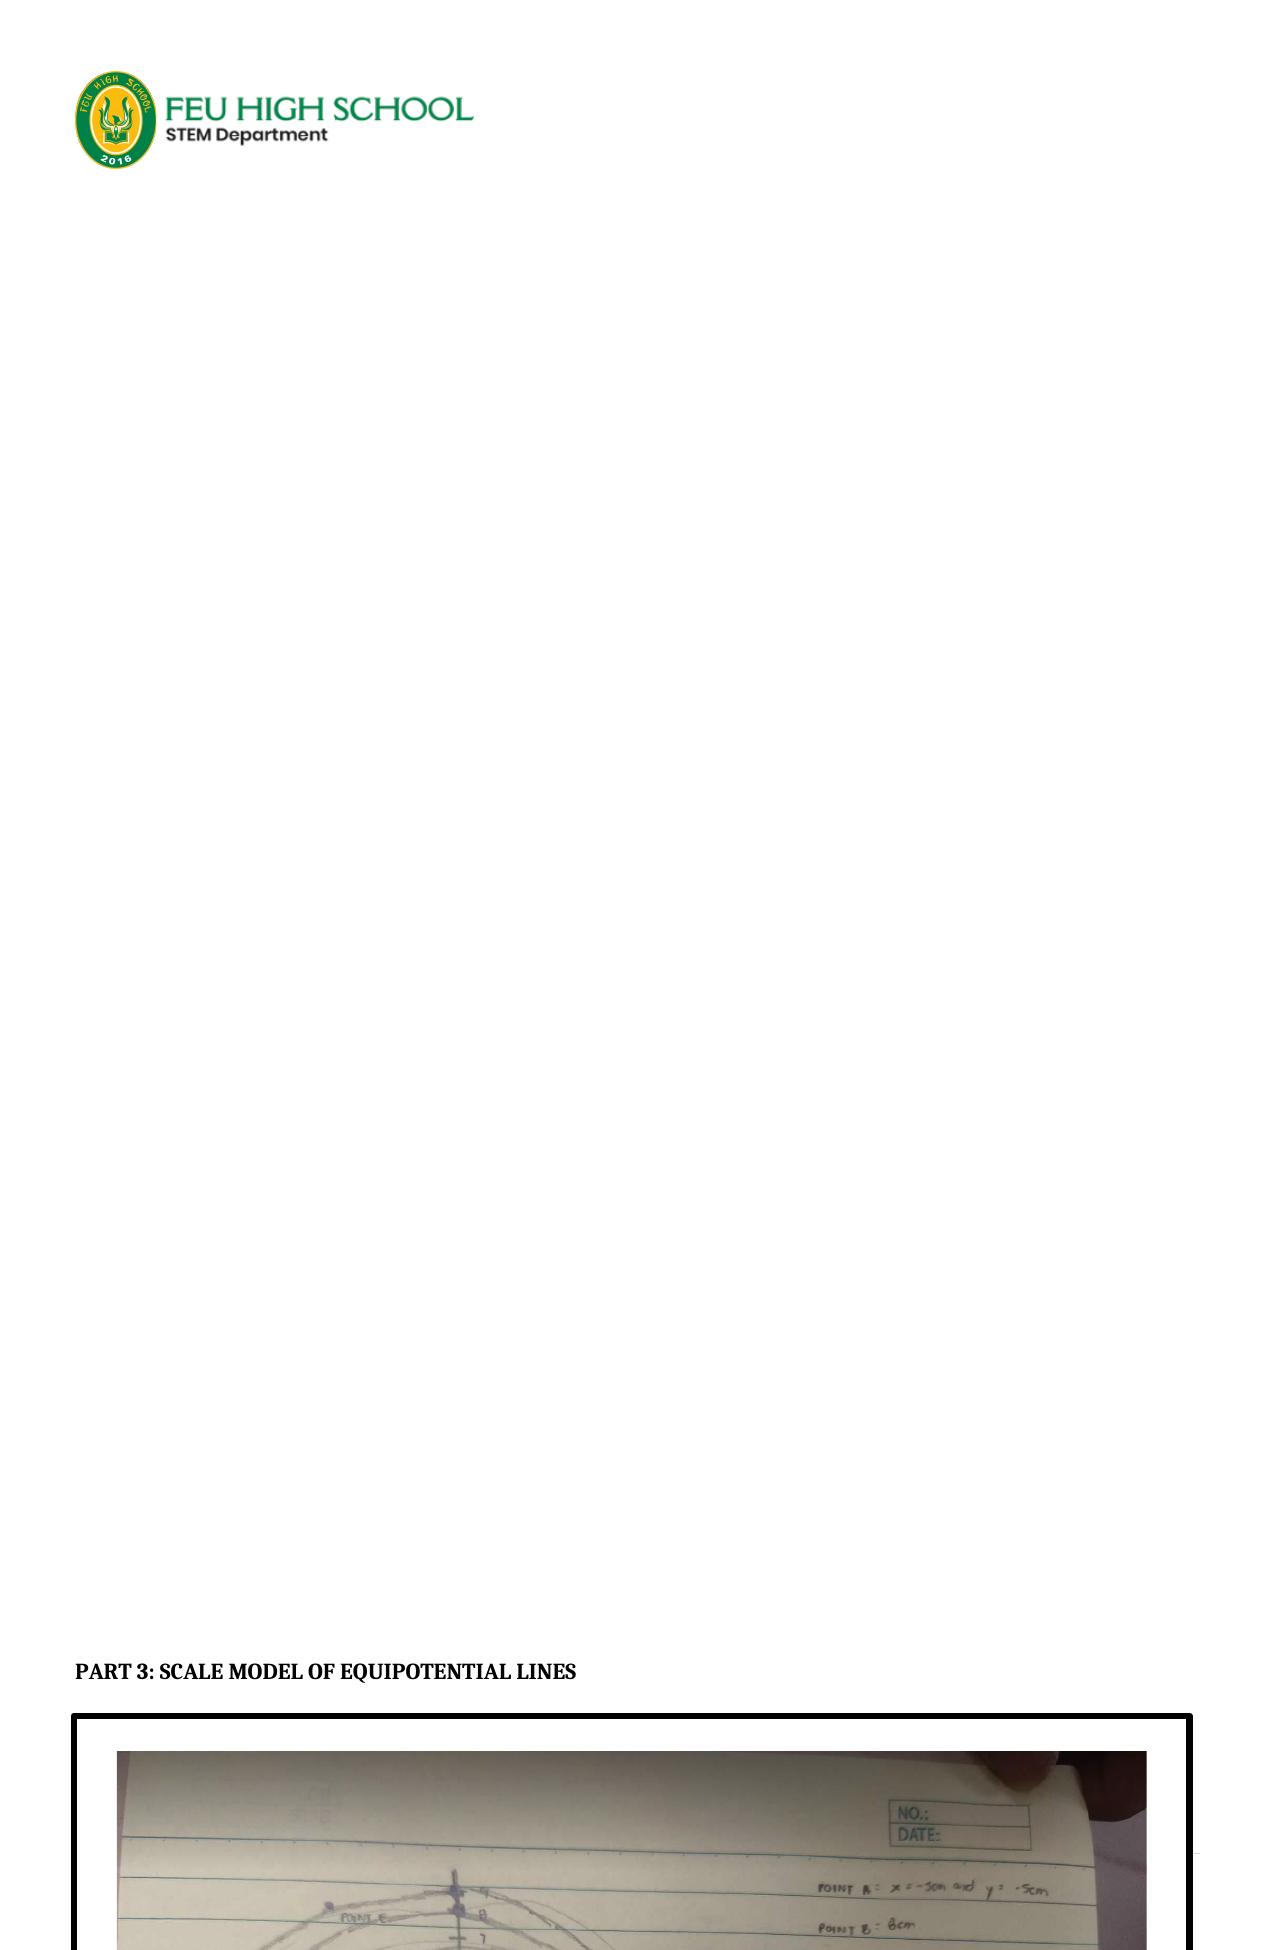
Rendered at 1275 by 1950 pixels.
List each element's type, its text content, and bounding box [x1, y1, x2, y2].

picture [116, 1751, 1147, 1950]
picture [75, 71, 474, 169]
text PART 3: SCALE MODEL OF EQUIPOTENTIAL LINES [75, 1659, 1200, 1685]
